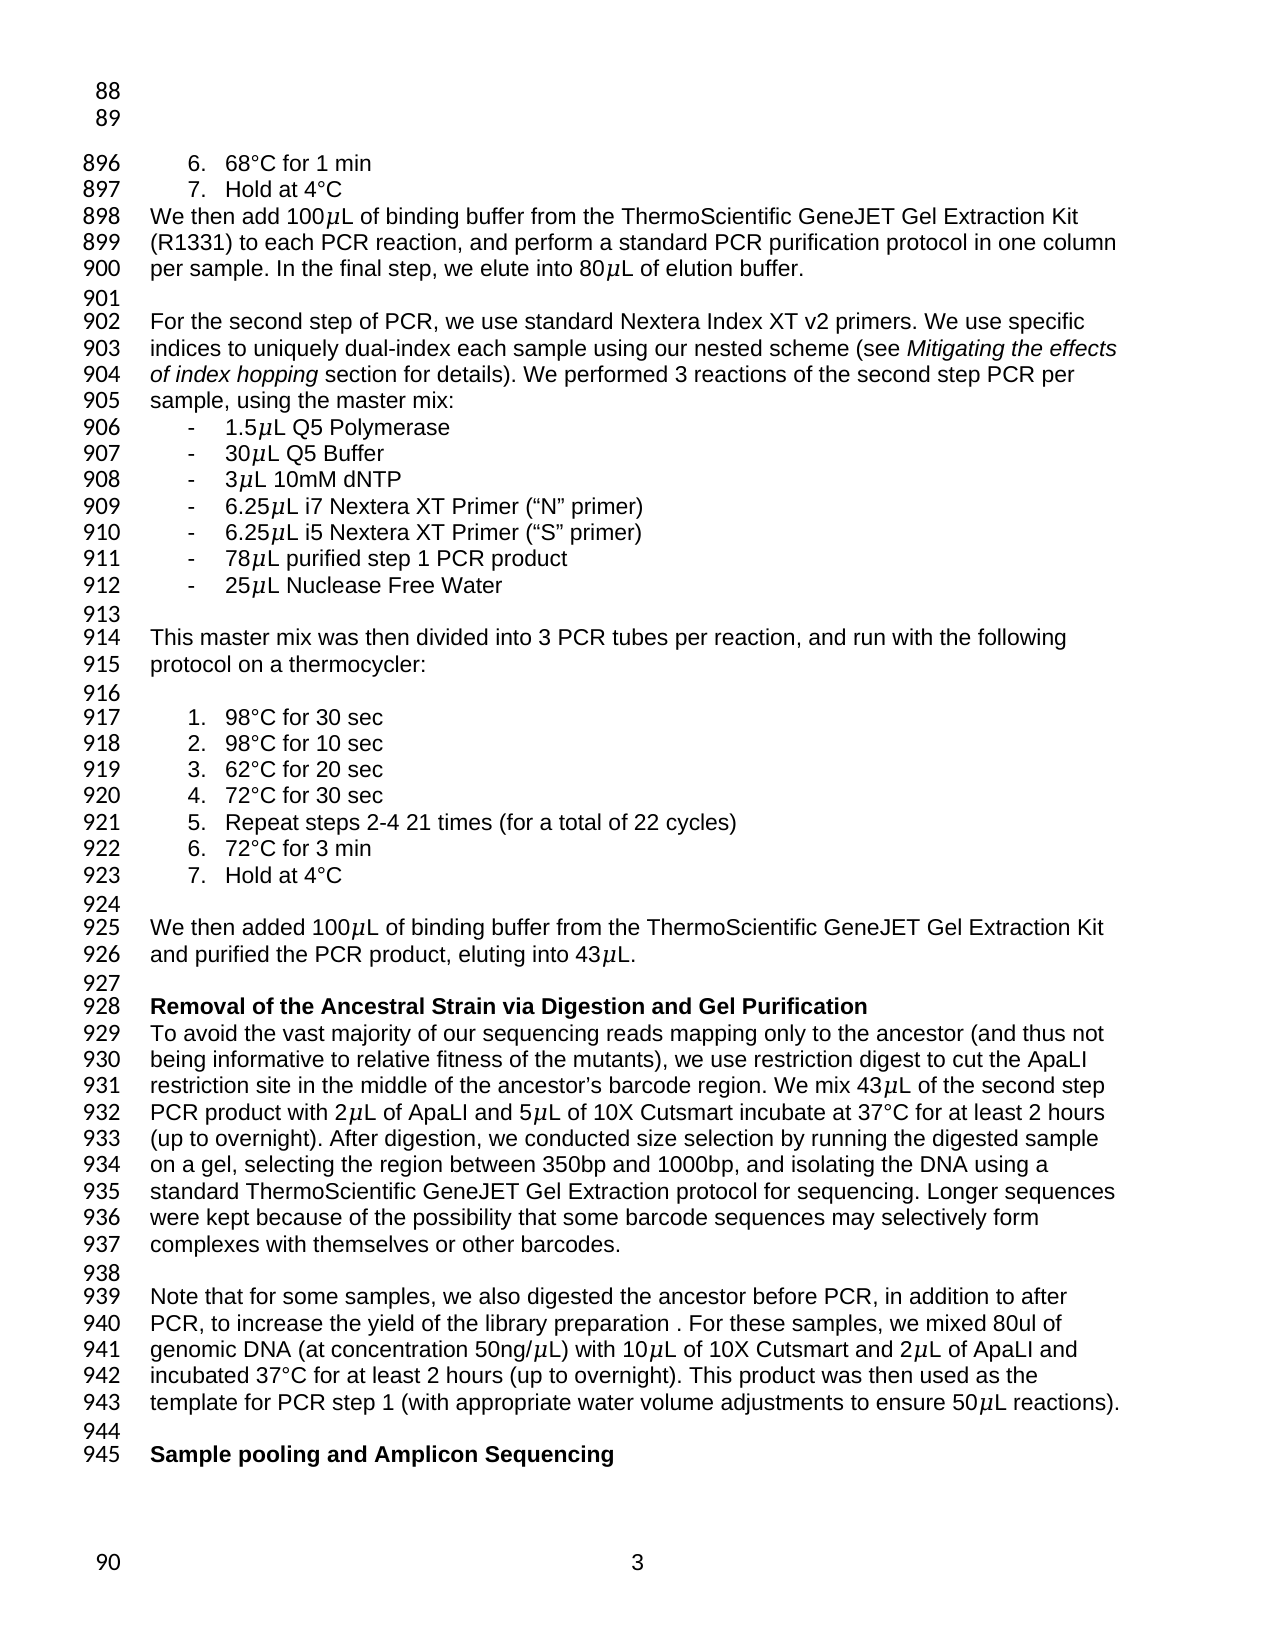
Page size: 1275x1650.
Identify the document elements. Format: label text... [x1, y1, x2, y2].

list 6.25𝜇L i5 Nextera XT Primer (“S” primer) [187, 519, 1125, 545]
text Sample pooling and Amplicon Sequencing [150, 1441, 1125, 1468]
text We then add 100𝜇L of binding buffer from the ThermoScientific GeneJET Gel Extraction Kit (R1331) to each PCR reaction, and perform a standard PCR purification protocol in one column per sample. In the final step, we elute into 80𝜇L of elution buffer. [150, 203, 1125, 282]
list 98°C for 30 sec [187, 703, 1125, 730]
text For the second step of PCR, we use standard Nextera Index XT v2 primers. We use specific indices to uniquely dual-index each sample using our nested scheme (see Mitigating the effects of index hopping section for details). We performed 3 reactions of the second step PCR per sample, using the master mix: [150, 308, 1125, 413]
text Removal of the Ancestral Strain via Digestion and Gel Purification [150, 993, 1125, 1020]
list Repeat steps 2-4 21 times (for a total of 22 cycles) [187, 809, 1125, 835]
list 72°C for 30 sec [187, 782, 1125, 809]
text To avoid the vast majority of our sequencing reads mapping only to the ancestor (and thus not being informative to relative fitness of the mutants), we use restriction digest to cut the ApaLI restriction site in the middle of the ancestor’s barcode region. We mix 43𝜇L of the second step PCR product with 2𝜇L of ApaLI and 5𝜇L of 10X Cutsmart incubate at 37°C for at least 2 hours (up to overnight). After digestion, we conducted size selection by running the digested sample on a gel, selecting the region between 350bp and 1000bp, and isolating the DNA using a standard ThermoScientific GeneJET Gel Extraction protocol for sequencing. Longer sequences were kept because of the possibility that some barcode sequences may selectively form complexes with themselves or other barcodes. [150, 1020, 1125, 1257]
text This master mix was then divided into 3 PCR tubes per reaction, and run with the following protocol on a thermocycler: [150, 624, 1125, 677]
list 30𝜇L Q5 Buffer [187, 440, 1125, 466]
text We then added 100𝜇L of binding buffer from the ThermoScientific GeneJET Gel Extraction Kit and purified the PCR product, eluting into 43𝜇L. [150, 914, 1125, 967]
text Note that for some samples, we also digested the ancestor before PCR, in addition to after PCR, to increase the yield of the library preparation . For these samples, we mixed 80ul of genomic DNA (at concentration 50ng/𝜇L) with 10𝜇L of 10X Cutsmart and 2𝜇L of ApaLI and incubated 37°C for at least 2 hours (up to overnight). This product was then used as the template for PCR step 1 (with appropriate water volume adjustments to ensure 50𝜇L reactions). [150, 1283, 1125, 1415]
list 72°C for 3 min [187, 835, 1125, 862]
list 68°C for 1 min [187, 150, 1125, 176]
list 1.5𝜇L Q5 Polymerase [187, 413, 1125, 440]
list Hold at 4°C [187, 862, 1125, 888]
list 25𝜇L Nuclease Free Water [187, 572, 1125, 598]
list 98°C for 10 sec [187, 730, 1125, 756]
list 62°C for 20 sec [187, 756, 1125, 782]
list 6.25𝜇L i7 Nextera XT Primer (“N” primer) [187, 493, 1125, 519]
list Hold at 4°C [187, 176, 1125, 203]
list 78𝜇L purified step 1 PCR product [187, 545, 1125, 572]
list 3𝜇L 10mM dNTP [187, 466, 1125, 493]
